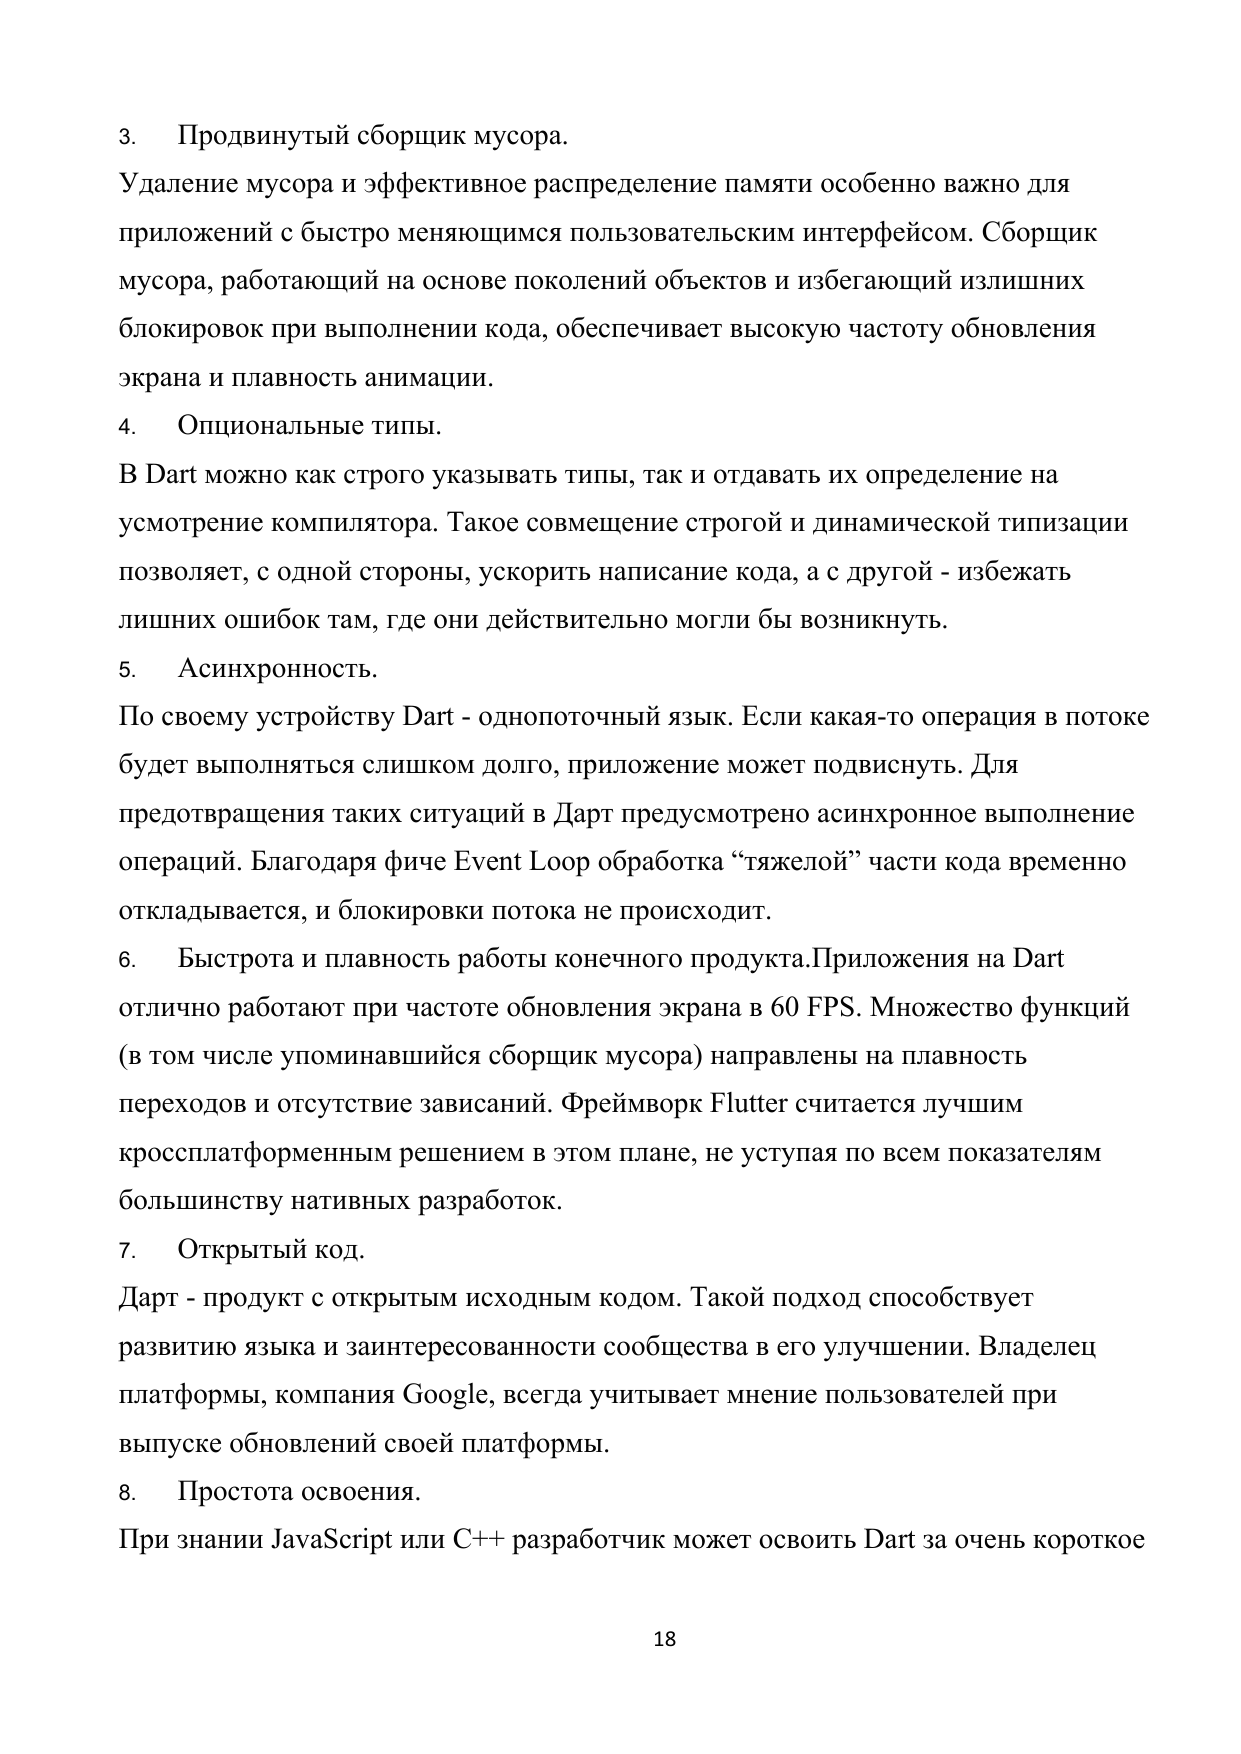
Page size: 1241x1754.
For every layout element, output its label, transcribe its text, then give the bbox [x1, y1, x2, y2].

list Опциональные типы. В Dart можно как строго указывать типы, так и отдавать их определение на усмотрение компилятора. Такое совмещение строгой и динамической типизации позволяет, с одной стороны, ускорить написание кода, а с другой - избежать лишних ошибок там, где они действительно могли бы возникнуть. [118, 409, 1152, 635]
list Асинхронность. По своему устройству Dart - однопоточный язык. Если какая-то операция в потоке будет выполняться слишком долго, приложение может подвиснуть. Для предотвращения таких ситуаций в Дарт предусмотрено асинхронное выполнение операций. Благодаря фиче Event Loop обработка “тяжелой” части кода временно откладывается, и блокировки потока не происходит. [118, 651, 1152, 925]
list Быстрота и плавность работы конечного продукта.Приложения на Dart отлично работают при частоте обновления экрана в 60 FPS. Множество функций (в том числе упоминавшийся сборщик мусора) направлены на плавность переходов и отсутствие зависаний. Фреймворк Flutter считается лучшим кроссплатформенным решением в этом плане, не уступая по всем показателям большинству нативных разработок. [118, 942, 1152, 1216]
list Открытый код. Дарт - продукт с открытым исходным кодом. Такой подход способствует развитию языка и заинтересованности сообщества в его улучшении. Владелец платформы, компания Google, всегда учитывает мнение пользователей при выпуске обновлений своей платформы. [118, 1232, 1152, 1458]
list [118, 1474, 1152, 1555]
list Продвинутый сборщик мусора. Удаление мусора и эффективное распределение памяти особенно важно для приложений с быстро меняющимся пользовательским интерфейсом. Сборщик мусора, работающий на основе поколений объектов и избегающий излишних блокировок при выполнении кода, обеспечивает высокую частоту обновления экрана и плавность анимации. [118, 118, 1152, 393]
